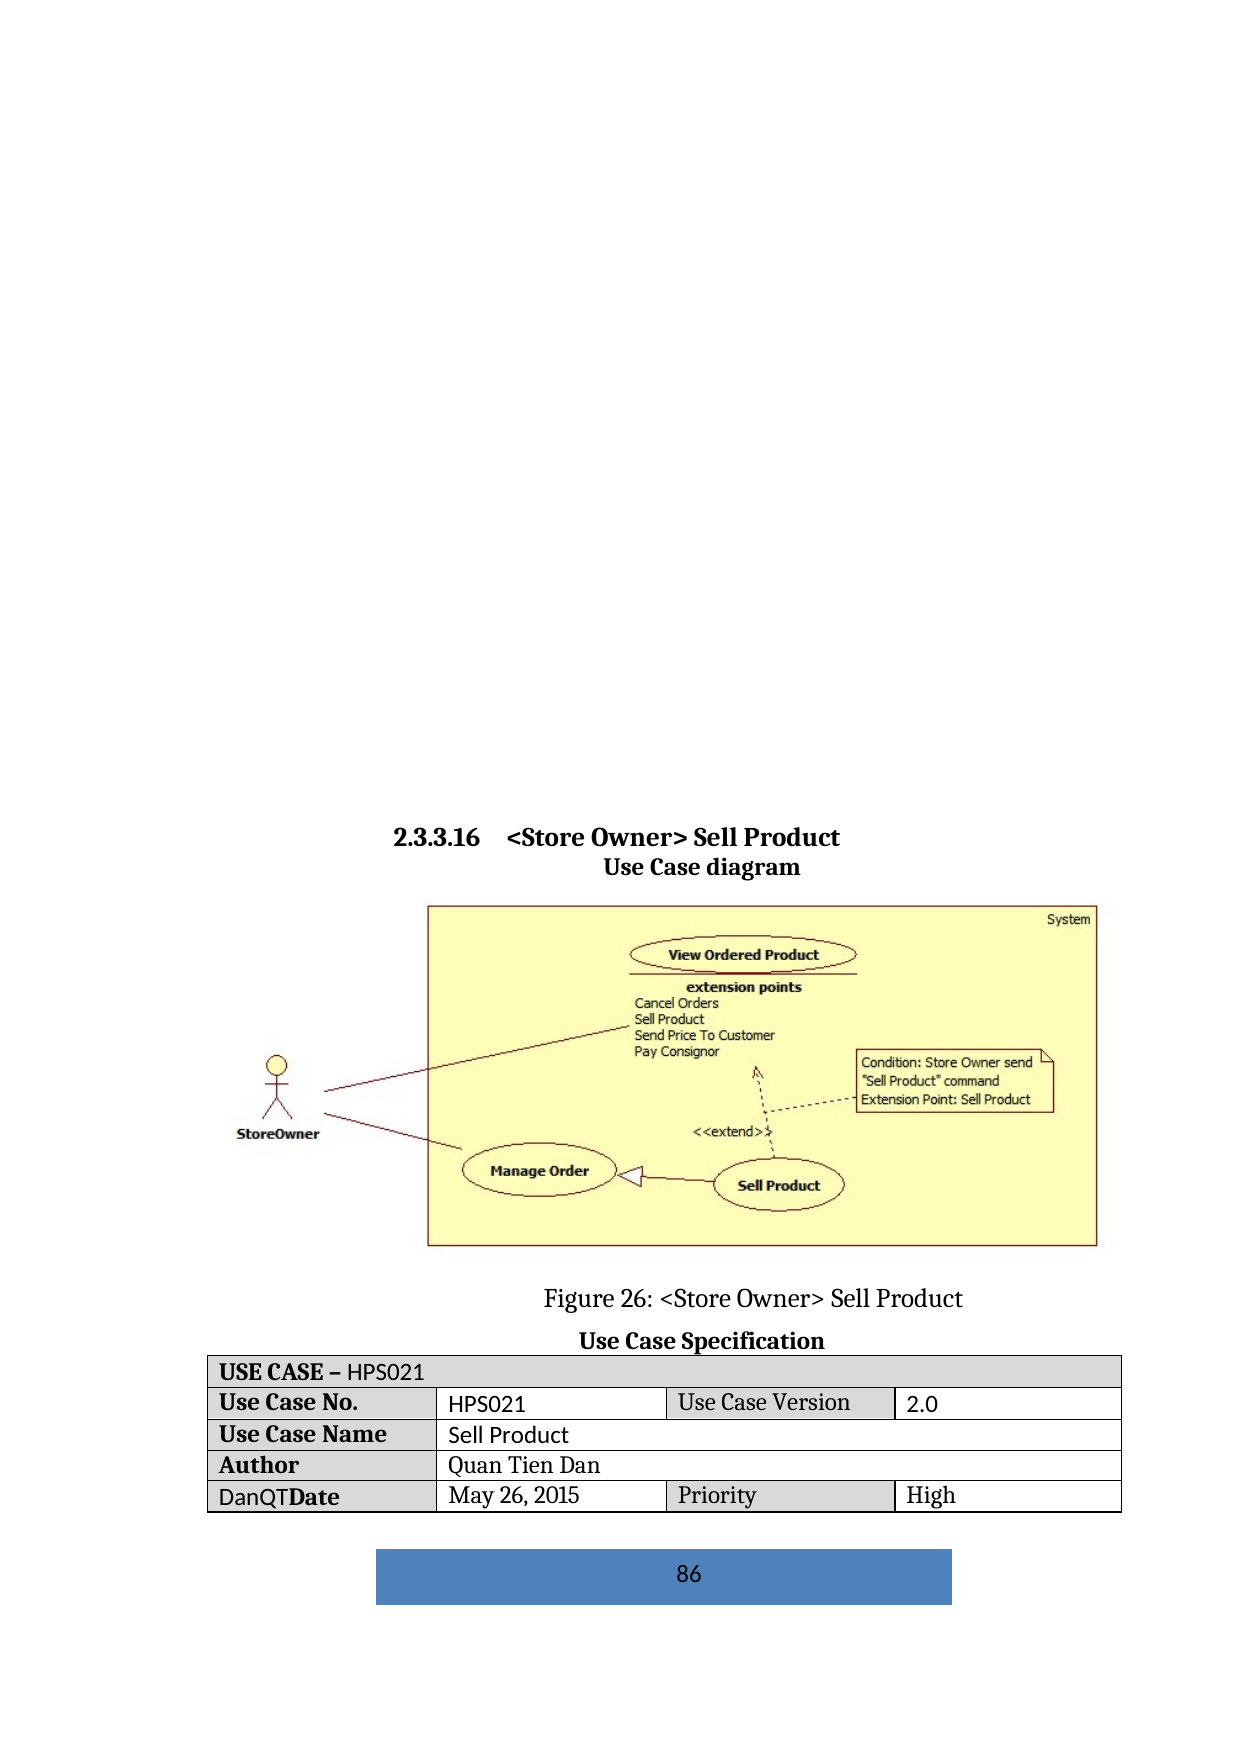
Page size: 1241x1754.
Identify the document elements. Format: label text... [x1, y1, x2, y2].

subtitle <Store Owner> Sell Product [393, 822, 1122, 853]
table_header USE CASE – [208, 1356, 1121, 1387]
table_cell Date [208, 1481, 436, 1511]
picture [207, 881, 1122, 1271]
table_cell Use Case Name [208, 1420, 436, 1450]
table_cell Use Case No. [208, 1388, 436, 1418]
table_cell [437, 1420, 1121, 1450]
list Use Case diagram [282, 853, 1122, 881]
table_cell Use Case Version [667, 1388, 894, 1418]
table_cell Priority [667, 1481, 894, 1511]
list Use Case Specification [282, 1327, 1122, 1355]
table_cell Author [208, 1451, 436, 1480]
